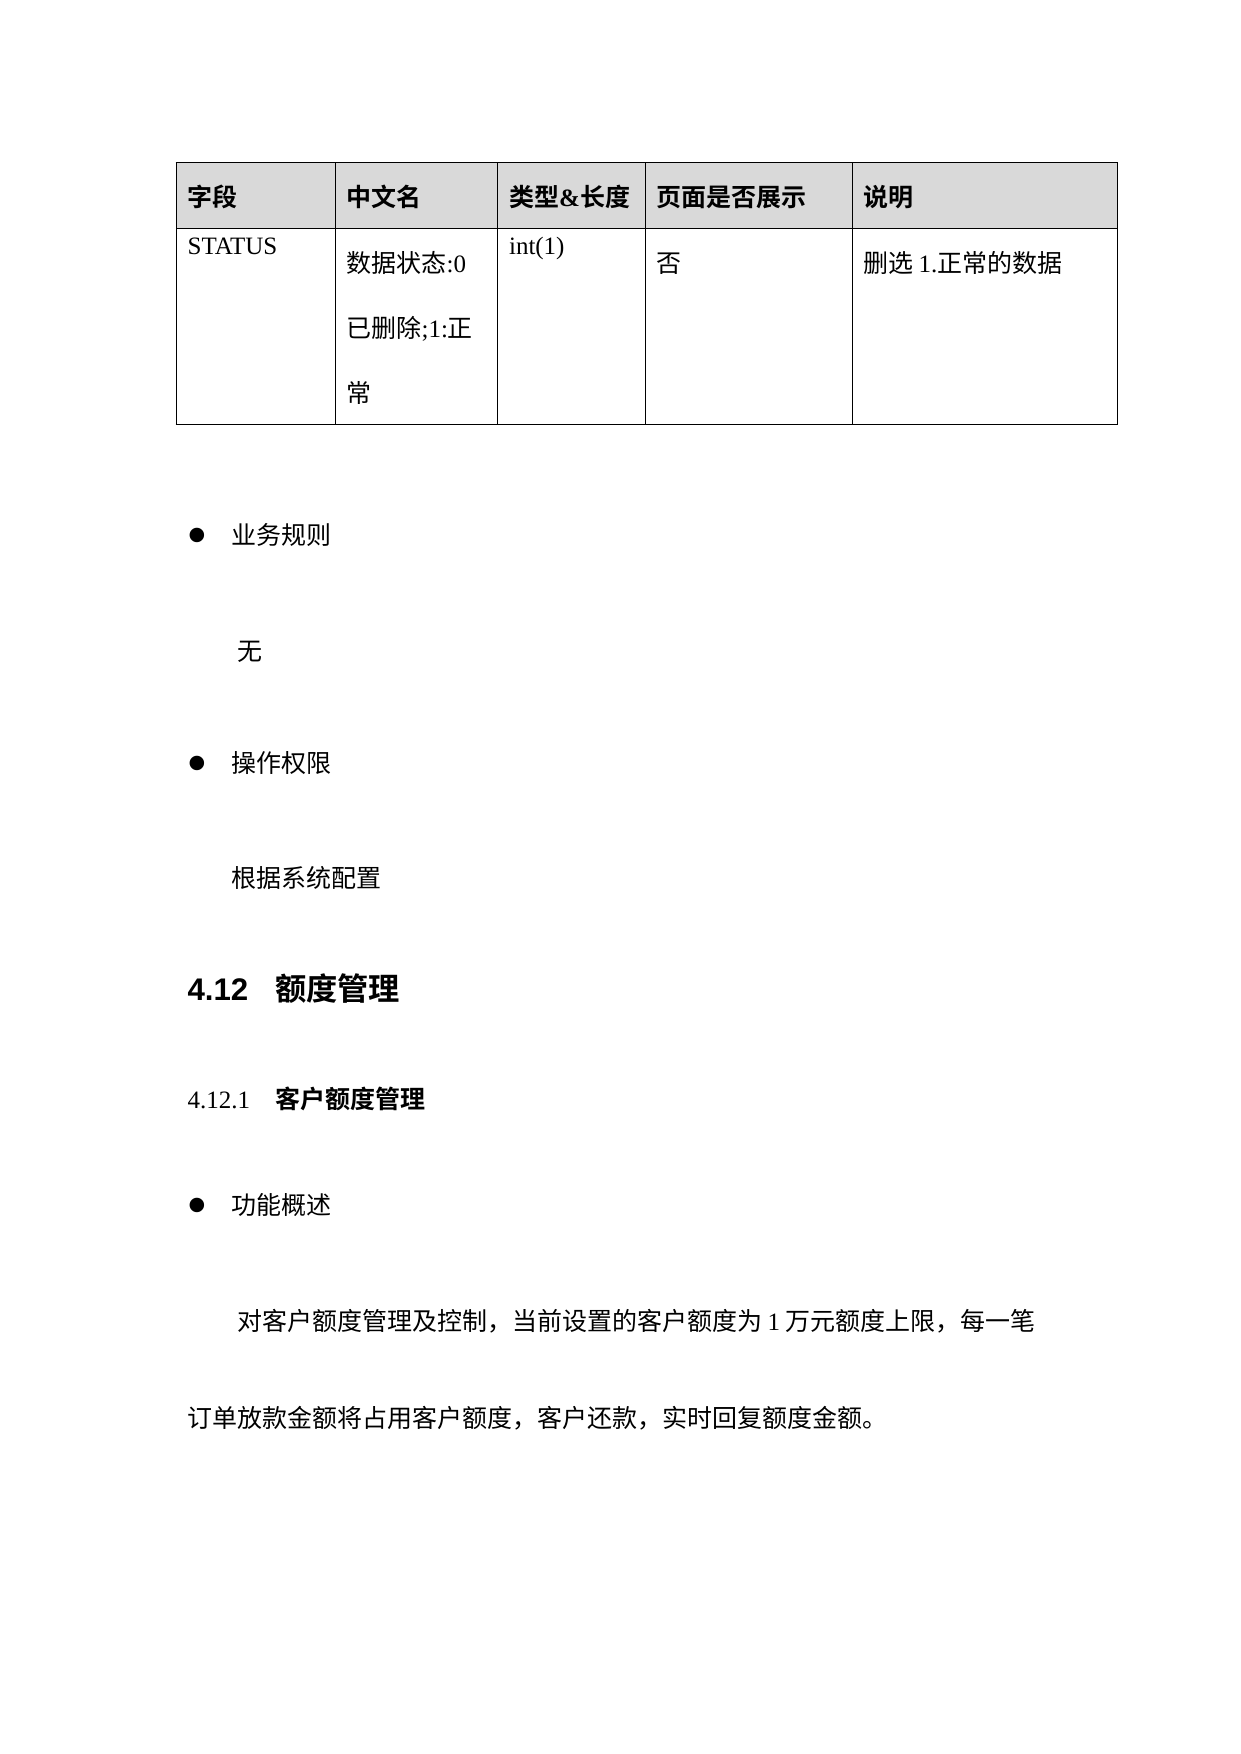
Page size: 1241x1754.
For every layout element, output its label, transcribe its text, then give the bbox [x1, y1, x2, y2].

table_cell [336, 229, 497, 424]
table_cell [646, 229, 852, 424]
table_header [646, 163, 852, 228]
text 额度管理 [187, 954, 1053, 1019]
subtitle 功能概述 [187, 1171, 1053, 1236]
text 客户额度管理 [187, 1079, 1053, 1116]
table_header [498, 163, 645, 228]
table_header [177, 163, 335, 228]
text 根据系统配置 [187, 844, 1053, 909]
subtitle 业务规则 [187, 501, 1053, 566]
text 对客户额度管理及控制，当前设置的客户额度为1万元额度上限，每一笔订单放款金额将占用客户额度，客户还款，实时回复额度金额。 [187, 1287, 1053, 1449]
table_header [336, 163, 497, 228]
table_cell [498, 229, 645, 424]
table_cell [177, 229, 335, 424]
text 无 [187, 617, 1053, 682]
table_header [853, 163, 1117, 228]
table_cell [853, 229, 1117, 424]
subtitle 操作权限 [187, 729, 1053, 794]
